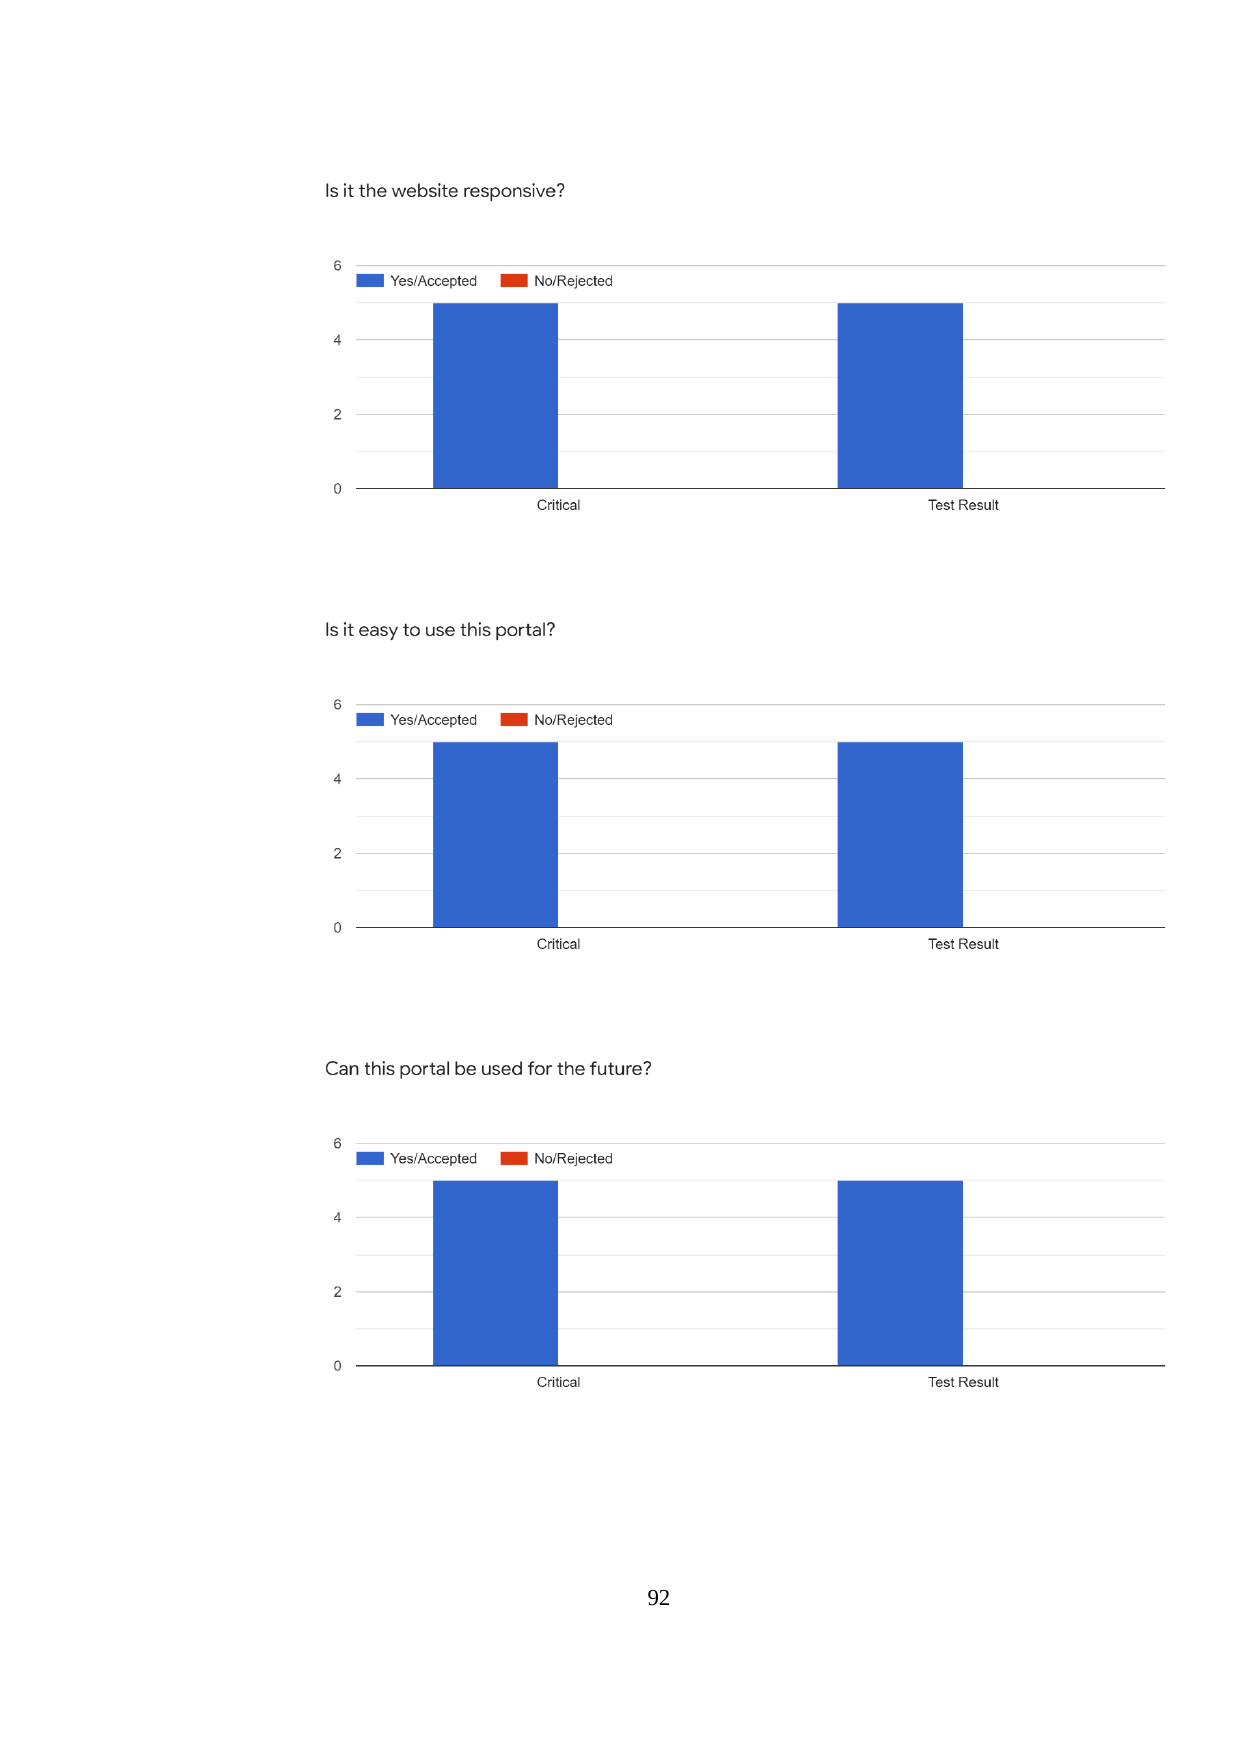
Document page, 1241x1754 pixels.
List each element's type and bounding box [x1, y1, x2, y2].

picture [296, 588, 1166, 1015]
picture [296, 150, 1166, 576]
picture [296, 1027, 1166, 1453]
